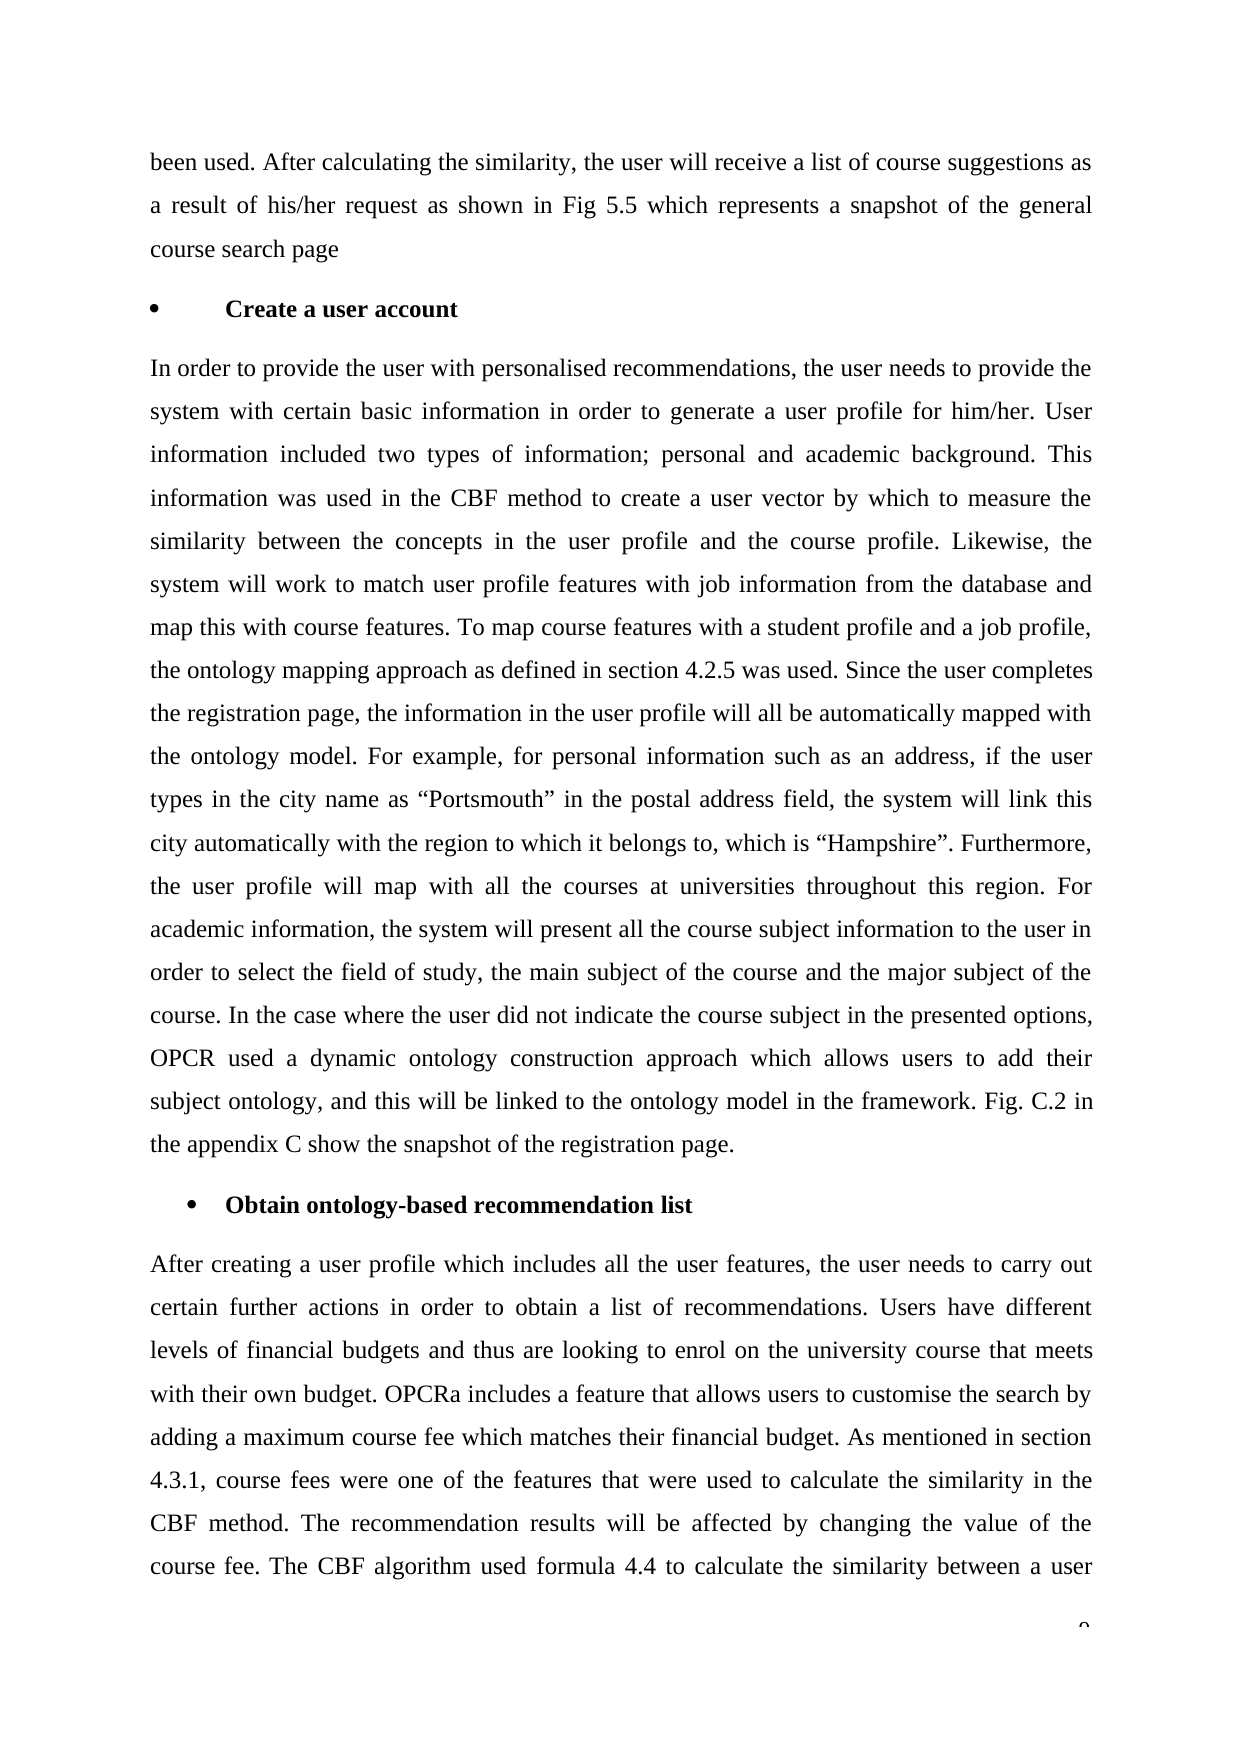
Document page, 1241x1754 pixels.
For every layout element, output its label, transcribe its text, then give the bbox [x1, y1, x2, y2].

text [150, 1249, 1093, 1580]
text In order to provide the user with personalised recommendations, the user needs to provide the system with certain basic information in order to generate a user profile for him/her. User information included two types of information; personal and academic background. This information was used in the CBF method to create a user vector by which to measure the similarity between the concepts in the user profile and the course profile. Likewise, the system will work to match user profile features with job information from the database and map this with course features. To map course features with a student profile and a job profile, the ontology mapping approach as defined in section 4.2.5 was used. Since the user completes the registration page, the information in the user profile will all be automatically mapped with the ontology model. For example, for personal information such as an address, if the user types in the city name as “Portsmouth” in the postal address field, the system will link this city automatically with the region to which it belongs to, which is “Hampshire”. Furthermore, the user profile will map with all the courses at universities throughout this region. For academic information, the system will present all the course subject information to the user in order to select the field of study, the main subject of the course and the major subject of the course. In the case where the user did not indicate the course subject in the presented options, OPCR used a dynamic ontology construction approach which allows users to add their subject ontology, and this will be linked to the ontology model in the framework. Fig. C.2 in the appendix C show the snapshot of the registration page. [150, 353, 1093, 1158]
subtitle Obtain ontology-based recommendation list [187, 1190, 1240, 1219]
subtitle Create a user account [150, 294, 1240, 323]
text been used. After calculating the similarity, the user will receive a list of course suggestions as a result of his/her request as shown in Fig 5.5 which represents a snapshot of the general course search page [150, 147, 1093, 262]
